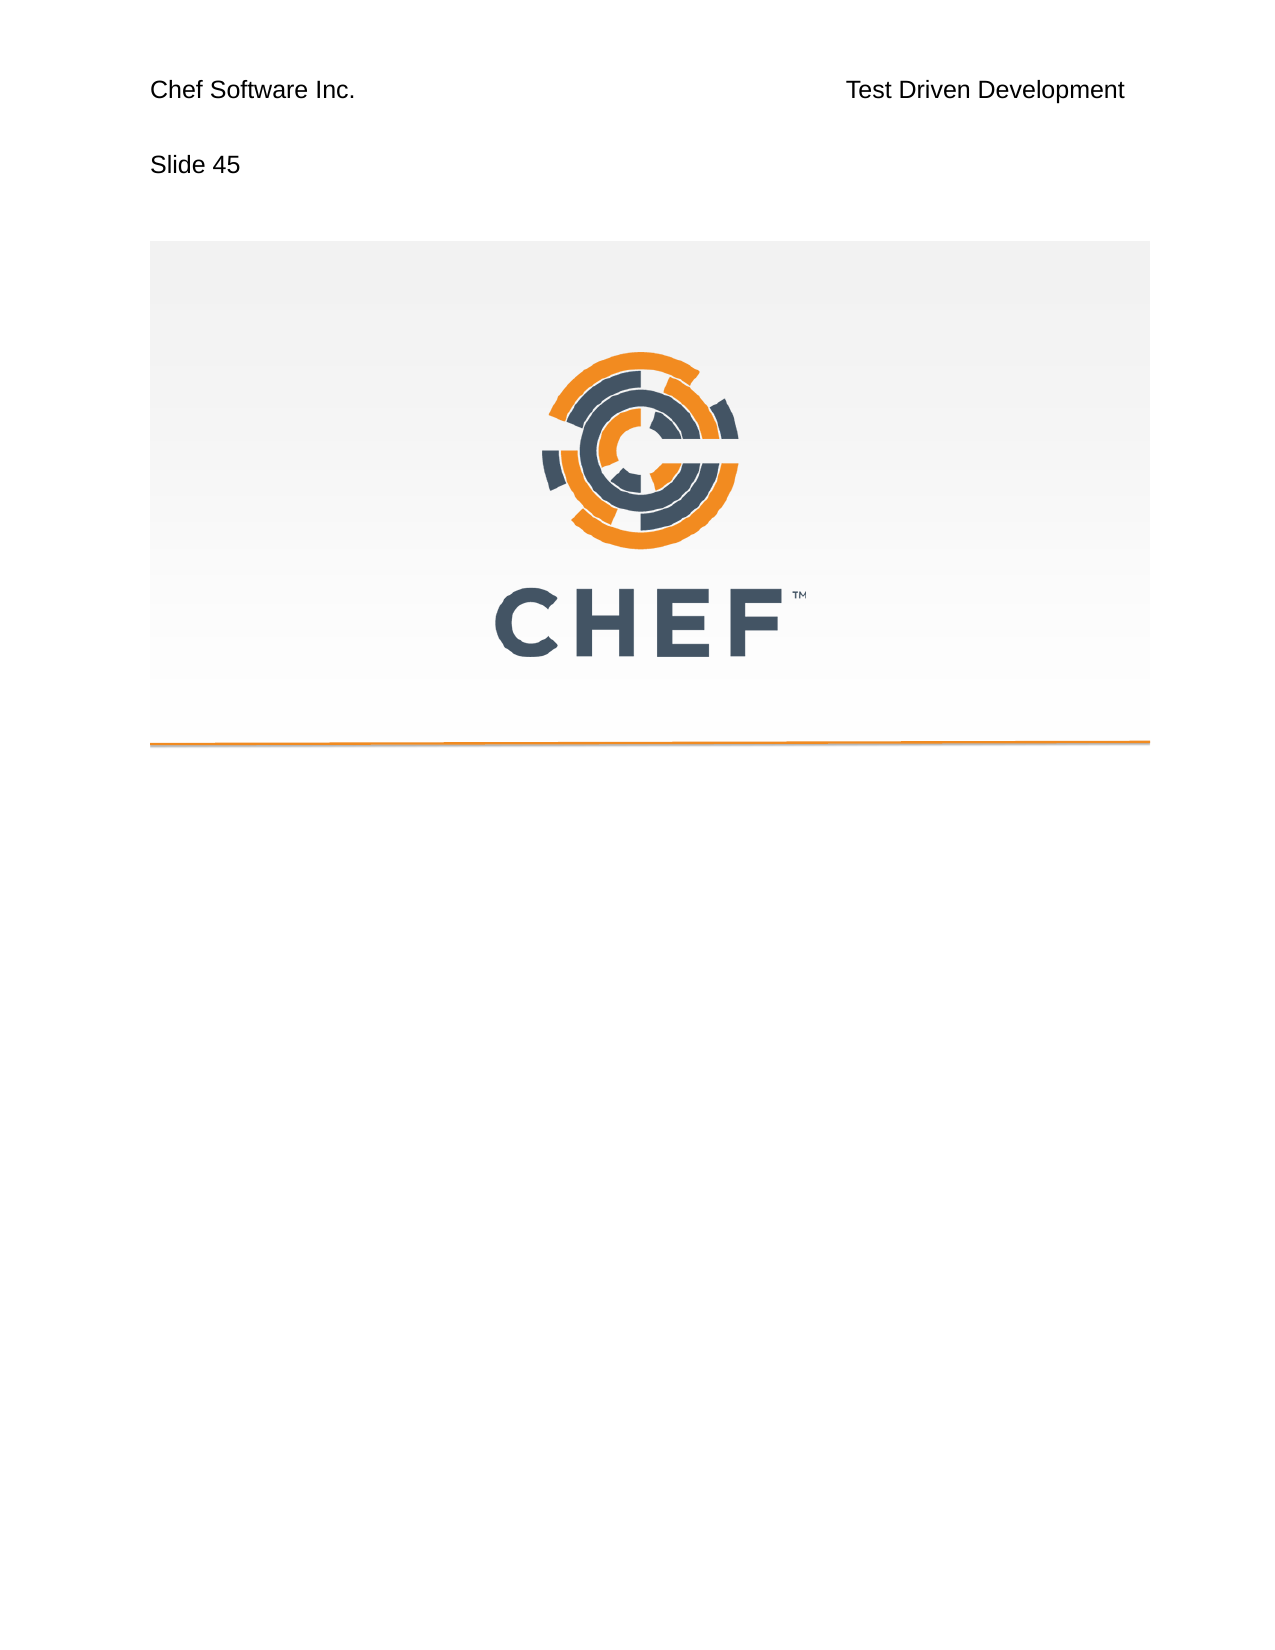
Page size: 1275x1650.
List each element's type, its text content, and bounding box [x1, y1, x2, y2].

text Slide 45 [150, 150, 1125, 179]
